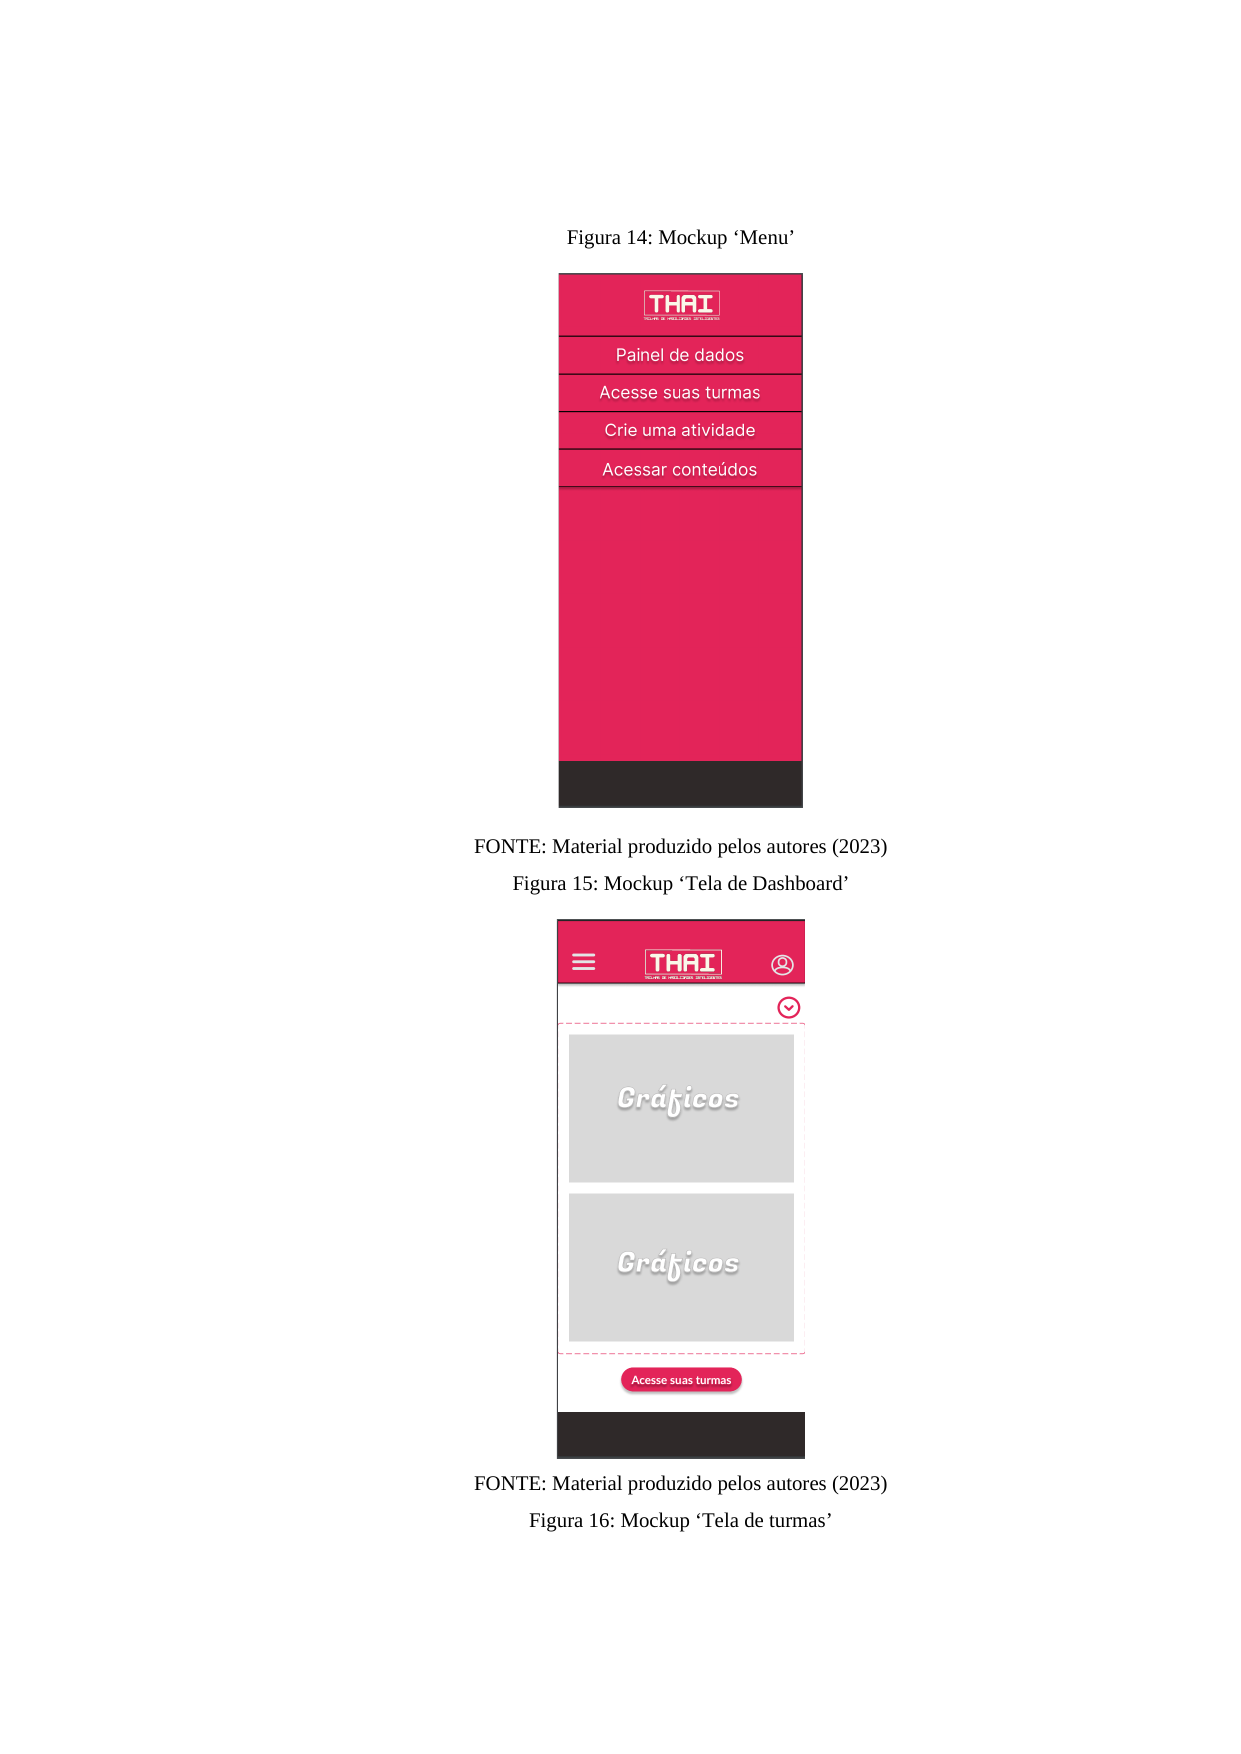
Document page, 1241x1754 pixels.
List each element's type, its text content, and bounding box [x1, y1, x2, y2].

text Figura 14: Mockup ‘Menu’ [168, 225, 1165, 249]
picture [558, 273, 803, 808]
text Figura 15: Mockup ‘Tela de Dashboard’ [168, 871, 1165, 895]
text Figura 16: Mockup ‘Tela de turmas’ [168, 1508, 1165, 1532]
text FONTE: Material produzido pelos autores (2023) [168, 1471, 1165, 1495]
text FONTE: Material produzido pelos autores (2023) [168, 834, 1165, 858]
picture [556, 919, 805, 1459]
